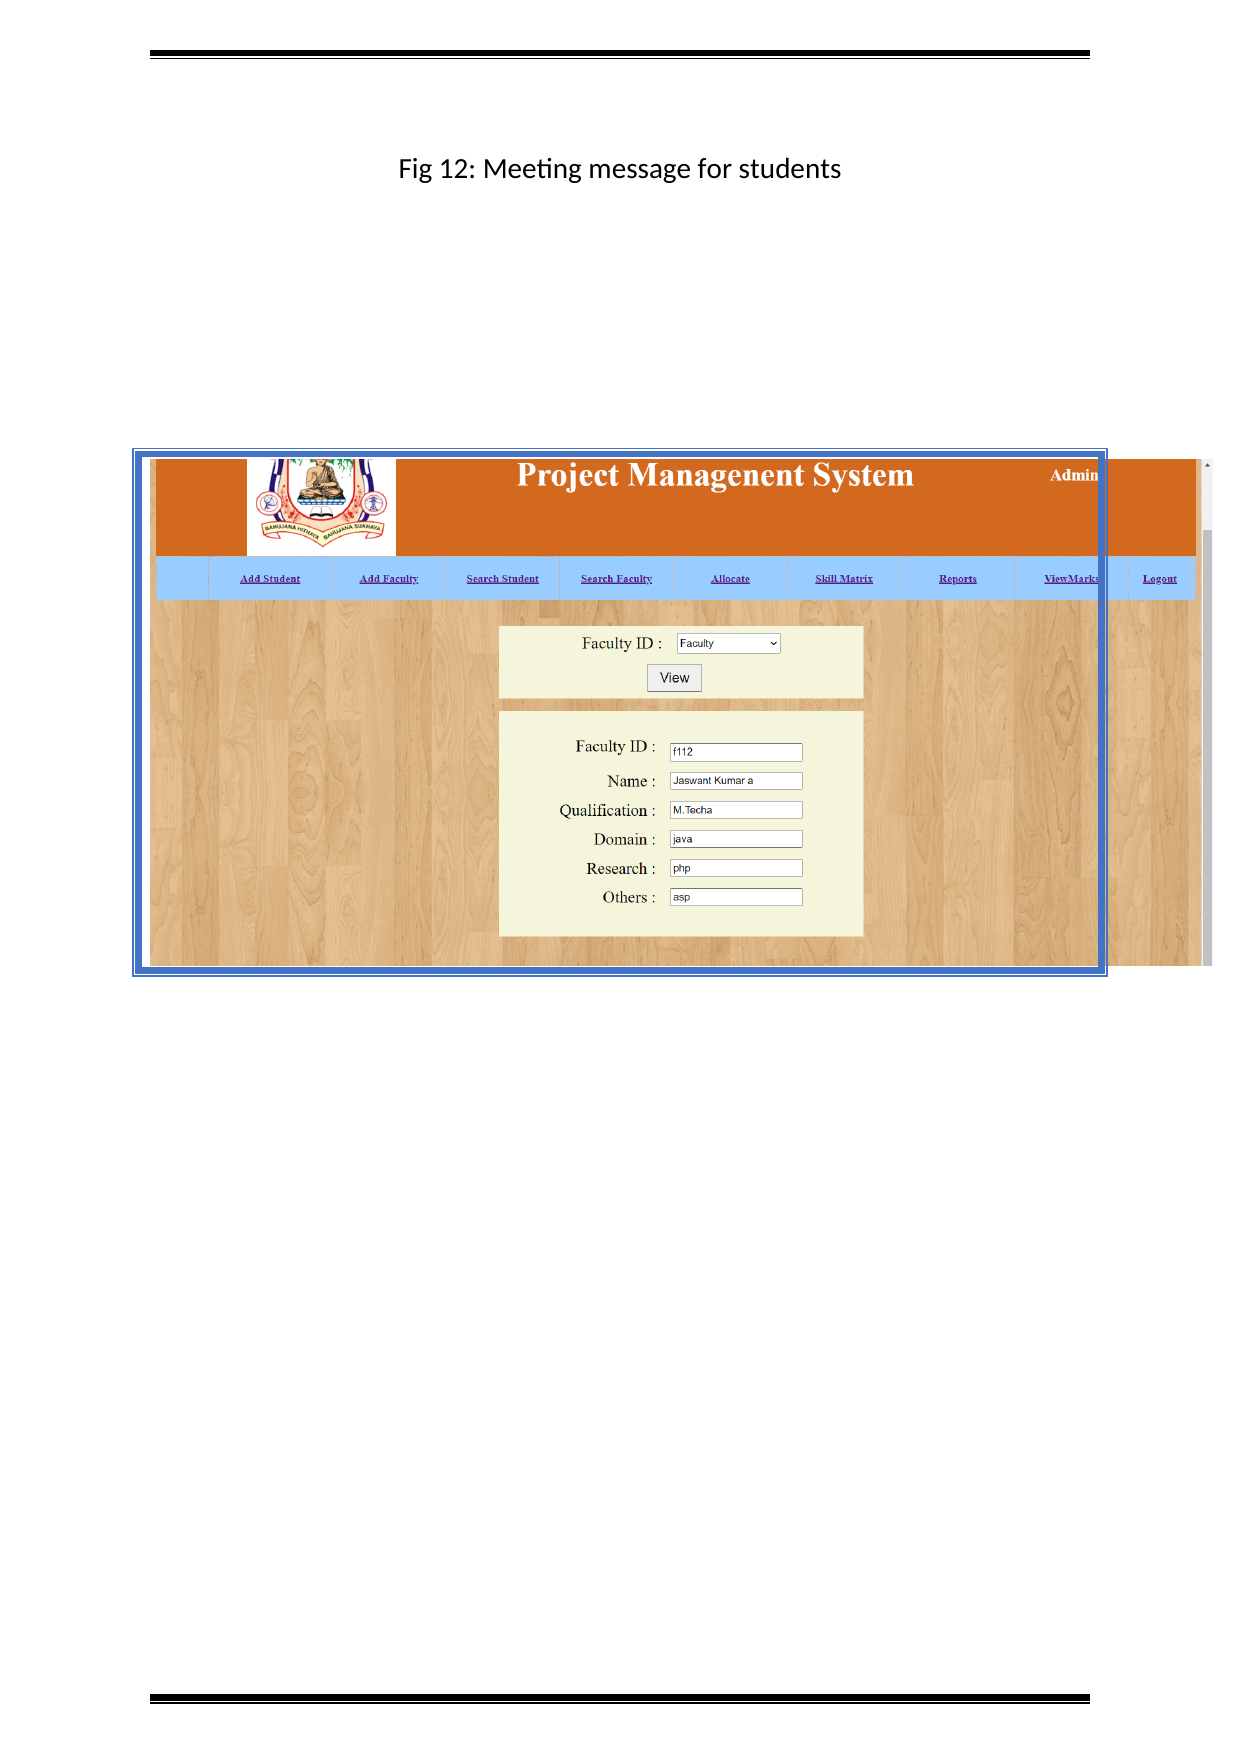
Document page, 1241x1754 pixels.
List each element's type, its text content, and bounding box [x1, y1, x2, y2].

picture [1108, 459, 1213, 966]
text Fig 12: Meeting message for students [150, 150, 1090, 186]
picture [150, 459, 1098, 966]
